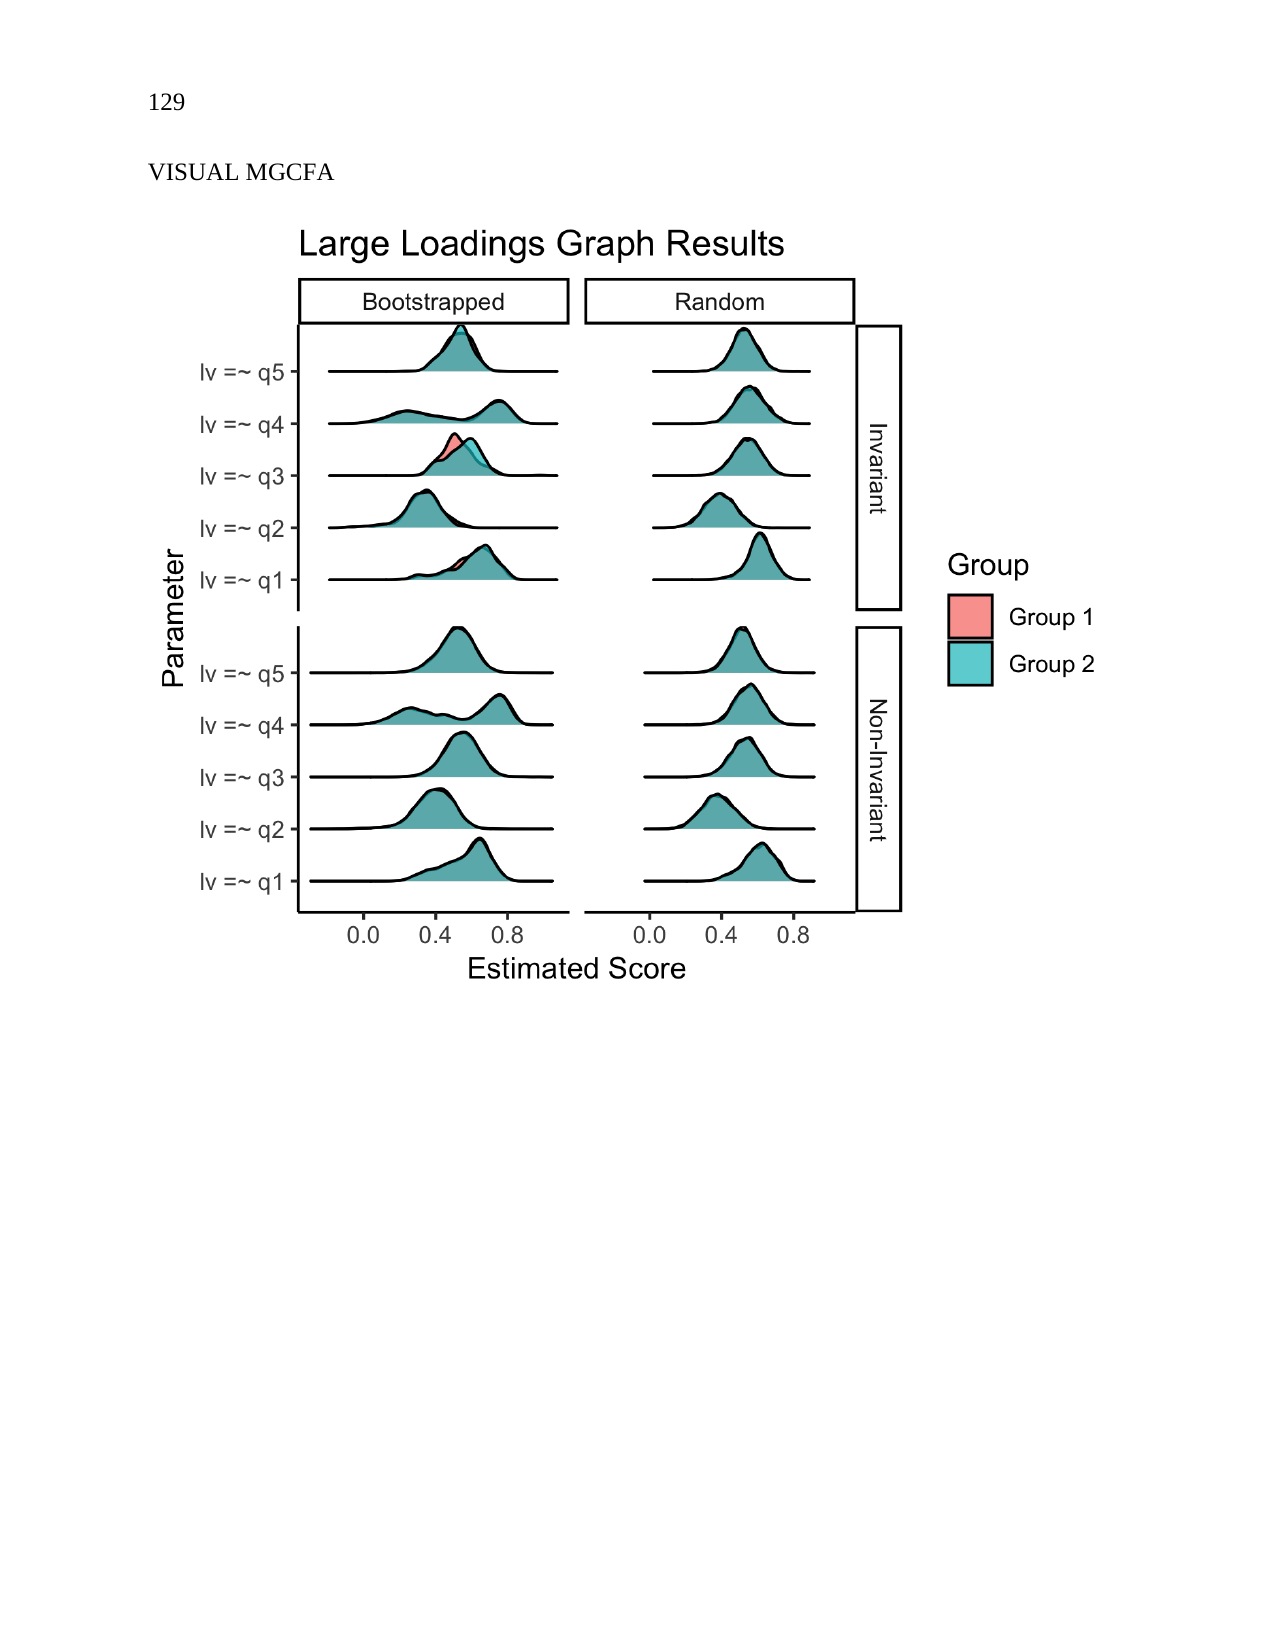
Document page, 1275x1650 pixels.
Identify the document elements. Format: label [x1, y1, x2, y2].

picture [147, 215, 1127, 999]
